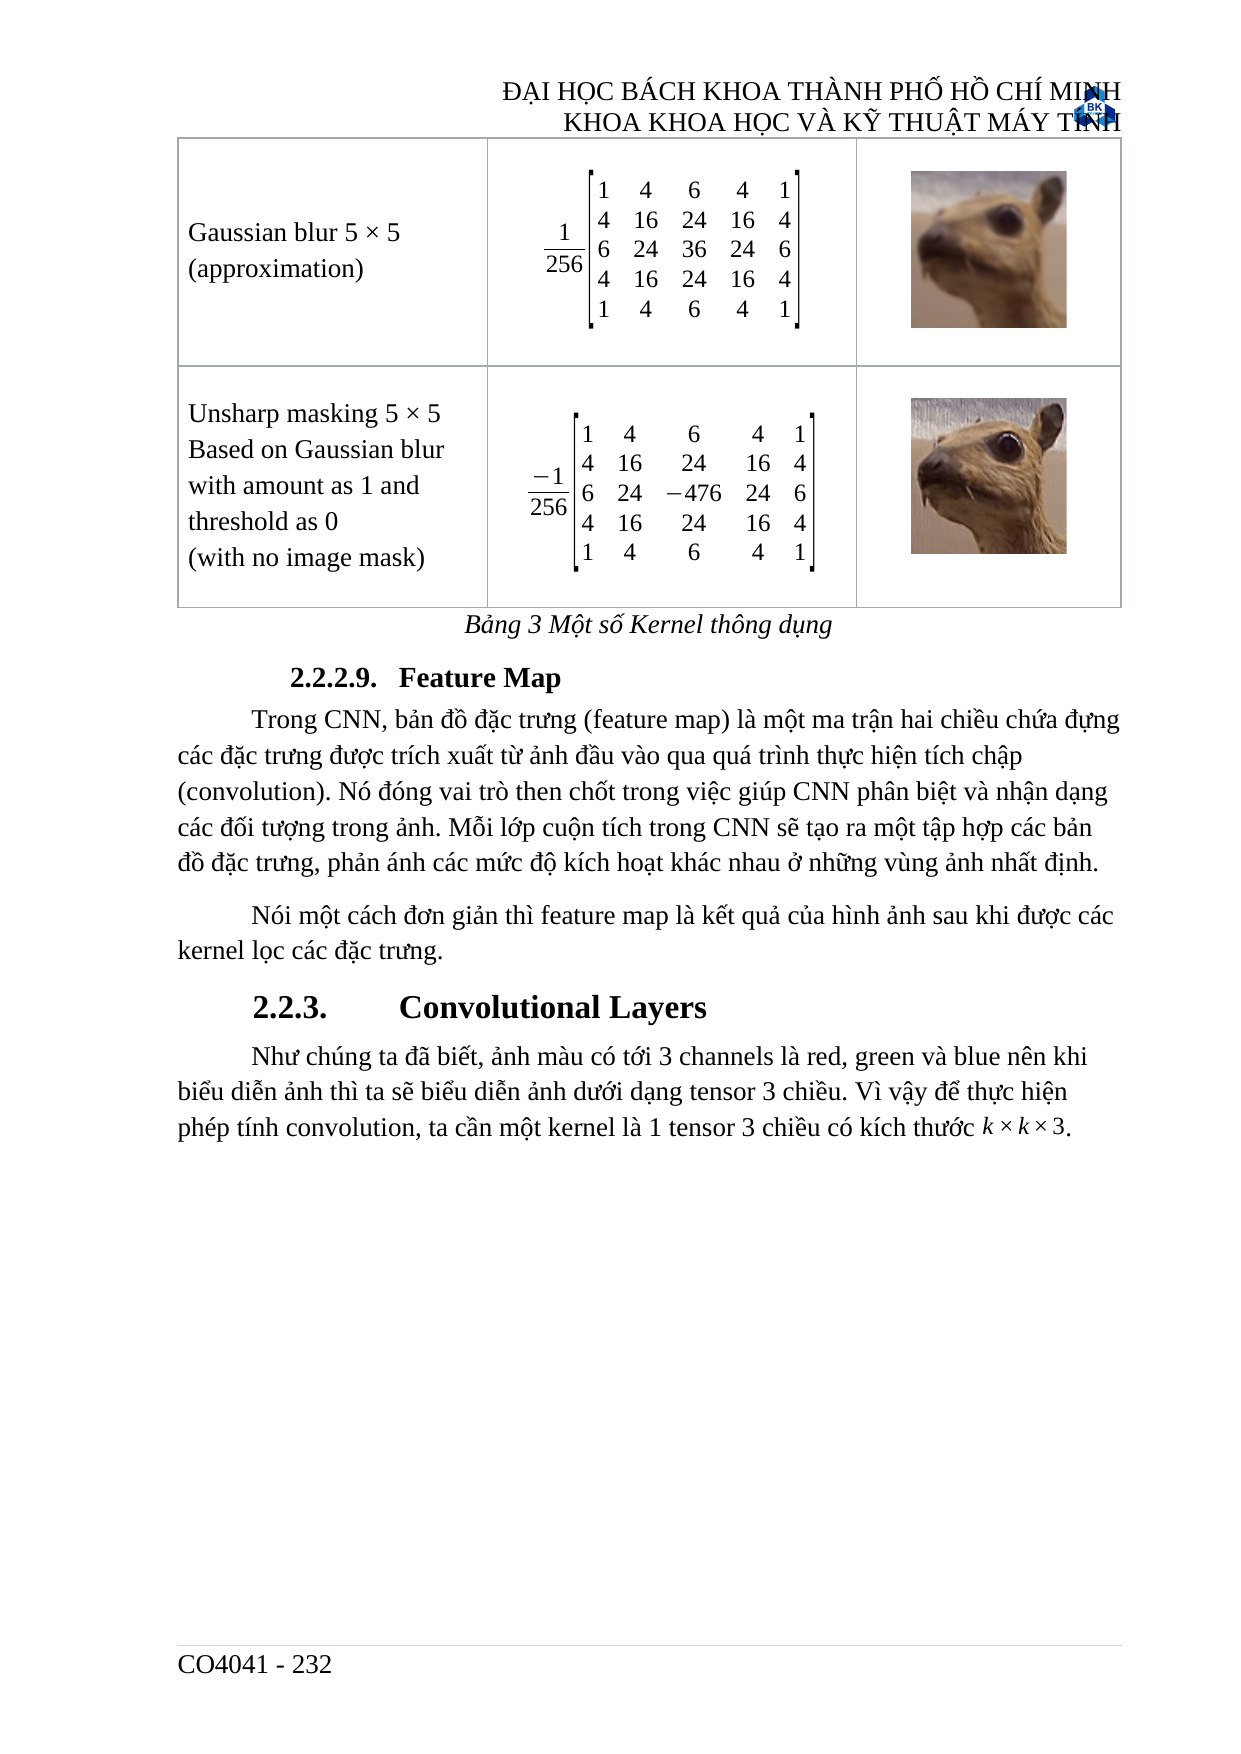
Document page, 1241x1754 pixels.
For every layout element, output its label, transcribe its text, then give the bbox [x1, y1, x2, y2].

table_cell [488, 367, 856, 607]
subtitle Feature Map [290, 660, 1122, 694]
text Trong CNN, bản đồ đặc trưng (feature map) là một ma trận hai chiều chứa đựng các đặc trưng được trích xuất từ ảnh đầu vào qua quá trình thực hiện tích chập (convolution). Nó đóng vai trò then chốt trong việc giúp CNN phân biệt và nhận dạng các đối tượng trong ảnh. Mỗi lớp cuộn tích trong CNN sẽ tạo ra một tập hợp các bản đồ đặc trưng, phản ánh các mức độ kích hoạt khác nhau ở những vùng ảnh nhất định. [177, 703, 1122, 877]
table_cell Unsharp masking 5 × 5 Based on Gaussian blur with amount as 1 and threshold as 0 (with no image mask) [179, 367, 487, 607]
table_cell [857, 139, 1120, 365]
picture [911, 171, 1067, 328]
picture [1107, 82, 1115, 90]
picture [1067, 82, 1123, 133]
table_cell [857, 367, 1120, 607]
subtitle Convolutional Layers [252, 987, 1122, 1025]
text Như chúng ta đã biết, ảnh màu có tới 3 channels là red, green và blue nên khi biểu diễn ảnh thì ta sẽ biểu diễn ảnh dưới dạng tensor 3 chiều. Vì vậy để thực hiện phép tính convolution, ta cần một kernel là 1 tensor 3 chiều có kích thước . [177, 1039, 1122, 1142]
table_cell Gaussian blur 5 × 5 (approximation) [179, 139, 487, 365]
text Bảng 3 Một số Kernel thông dụng [177, 608, 1122, 639]
table_cell [488, 139, 856, 365]
picture [911, 398, 1067, 554]
text Nói một cách đơn giản thì feature map là kết quả của hình ảnh sau khi được các kernel lọc các đặc trưng. [177, 899, 1122, 966]
picture [1088, 82, 1097, 94]
